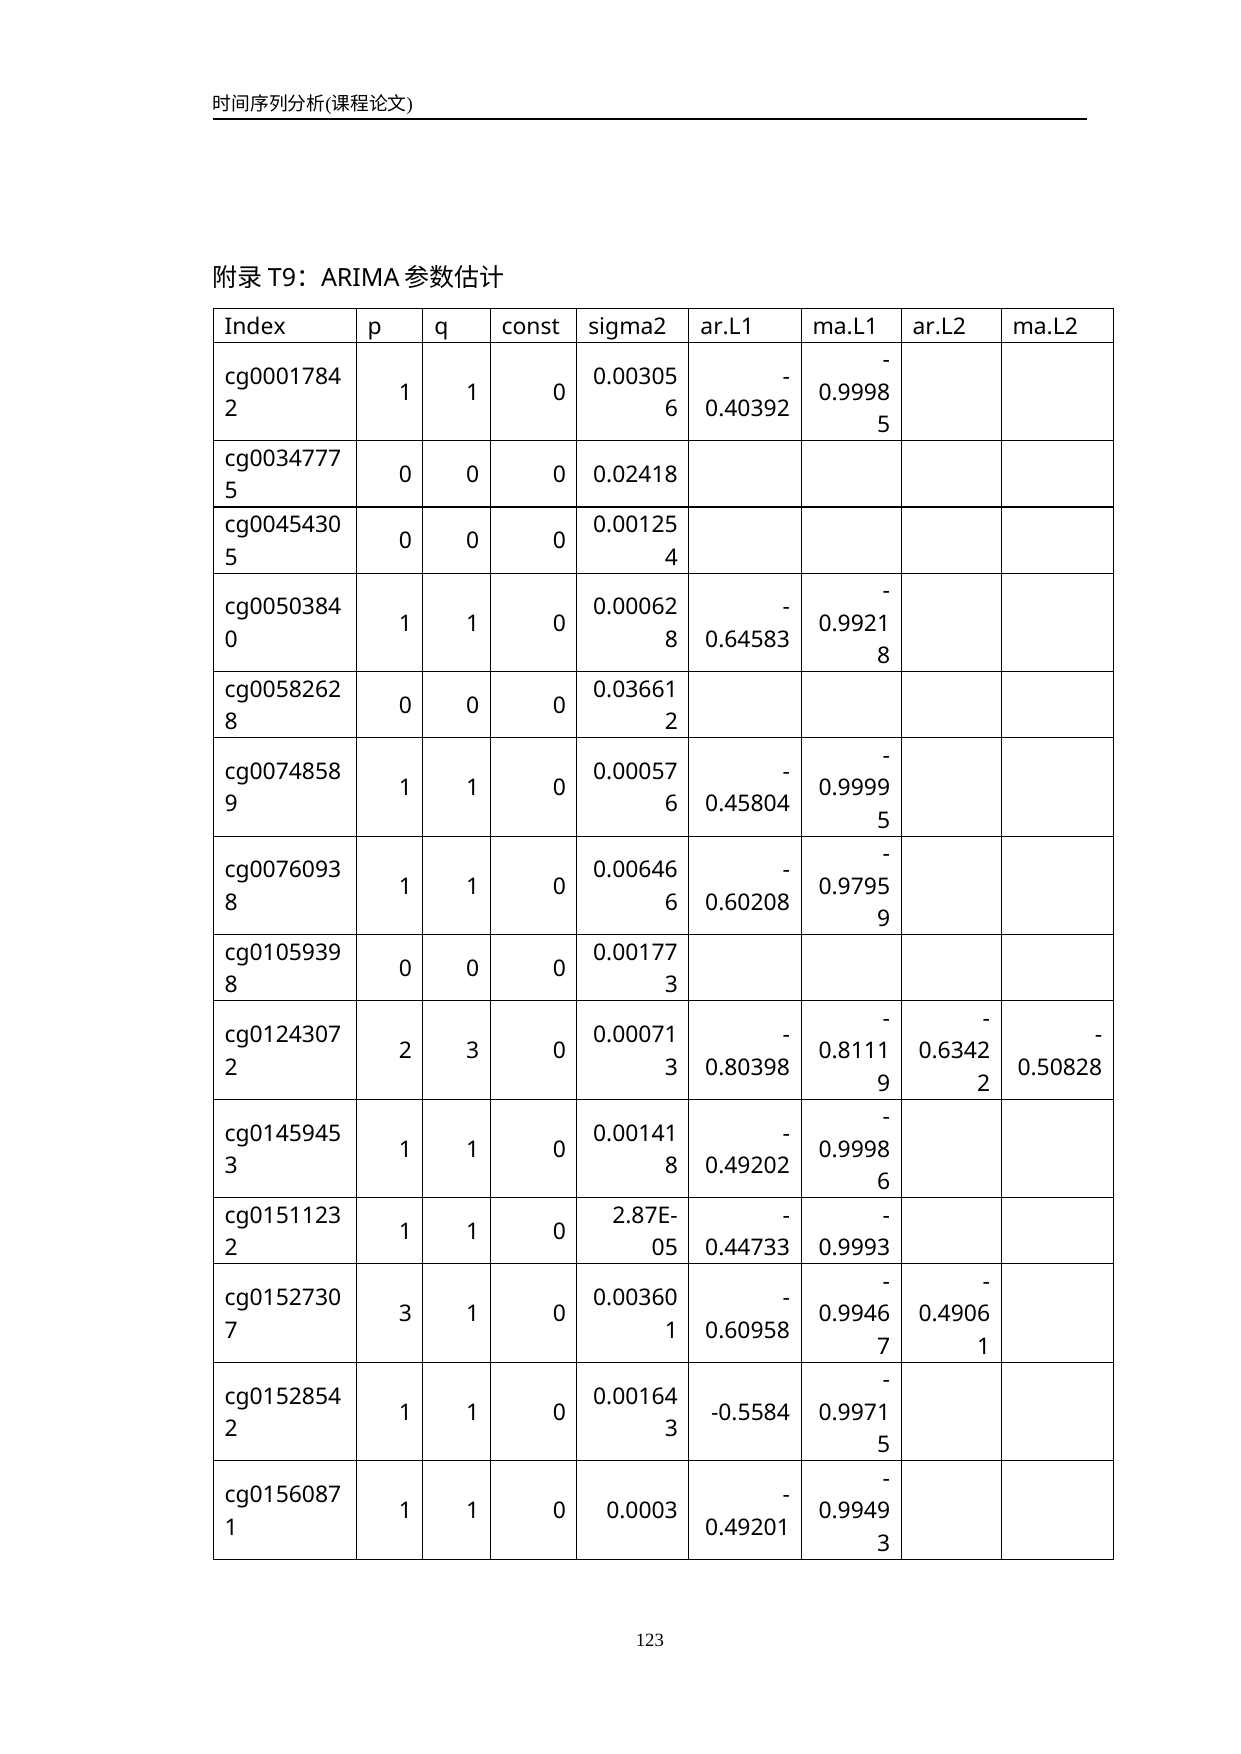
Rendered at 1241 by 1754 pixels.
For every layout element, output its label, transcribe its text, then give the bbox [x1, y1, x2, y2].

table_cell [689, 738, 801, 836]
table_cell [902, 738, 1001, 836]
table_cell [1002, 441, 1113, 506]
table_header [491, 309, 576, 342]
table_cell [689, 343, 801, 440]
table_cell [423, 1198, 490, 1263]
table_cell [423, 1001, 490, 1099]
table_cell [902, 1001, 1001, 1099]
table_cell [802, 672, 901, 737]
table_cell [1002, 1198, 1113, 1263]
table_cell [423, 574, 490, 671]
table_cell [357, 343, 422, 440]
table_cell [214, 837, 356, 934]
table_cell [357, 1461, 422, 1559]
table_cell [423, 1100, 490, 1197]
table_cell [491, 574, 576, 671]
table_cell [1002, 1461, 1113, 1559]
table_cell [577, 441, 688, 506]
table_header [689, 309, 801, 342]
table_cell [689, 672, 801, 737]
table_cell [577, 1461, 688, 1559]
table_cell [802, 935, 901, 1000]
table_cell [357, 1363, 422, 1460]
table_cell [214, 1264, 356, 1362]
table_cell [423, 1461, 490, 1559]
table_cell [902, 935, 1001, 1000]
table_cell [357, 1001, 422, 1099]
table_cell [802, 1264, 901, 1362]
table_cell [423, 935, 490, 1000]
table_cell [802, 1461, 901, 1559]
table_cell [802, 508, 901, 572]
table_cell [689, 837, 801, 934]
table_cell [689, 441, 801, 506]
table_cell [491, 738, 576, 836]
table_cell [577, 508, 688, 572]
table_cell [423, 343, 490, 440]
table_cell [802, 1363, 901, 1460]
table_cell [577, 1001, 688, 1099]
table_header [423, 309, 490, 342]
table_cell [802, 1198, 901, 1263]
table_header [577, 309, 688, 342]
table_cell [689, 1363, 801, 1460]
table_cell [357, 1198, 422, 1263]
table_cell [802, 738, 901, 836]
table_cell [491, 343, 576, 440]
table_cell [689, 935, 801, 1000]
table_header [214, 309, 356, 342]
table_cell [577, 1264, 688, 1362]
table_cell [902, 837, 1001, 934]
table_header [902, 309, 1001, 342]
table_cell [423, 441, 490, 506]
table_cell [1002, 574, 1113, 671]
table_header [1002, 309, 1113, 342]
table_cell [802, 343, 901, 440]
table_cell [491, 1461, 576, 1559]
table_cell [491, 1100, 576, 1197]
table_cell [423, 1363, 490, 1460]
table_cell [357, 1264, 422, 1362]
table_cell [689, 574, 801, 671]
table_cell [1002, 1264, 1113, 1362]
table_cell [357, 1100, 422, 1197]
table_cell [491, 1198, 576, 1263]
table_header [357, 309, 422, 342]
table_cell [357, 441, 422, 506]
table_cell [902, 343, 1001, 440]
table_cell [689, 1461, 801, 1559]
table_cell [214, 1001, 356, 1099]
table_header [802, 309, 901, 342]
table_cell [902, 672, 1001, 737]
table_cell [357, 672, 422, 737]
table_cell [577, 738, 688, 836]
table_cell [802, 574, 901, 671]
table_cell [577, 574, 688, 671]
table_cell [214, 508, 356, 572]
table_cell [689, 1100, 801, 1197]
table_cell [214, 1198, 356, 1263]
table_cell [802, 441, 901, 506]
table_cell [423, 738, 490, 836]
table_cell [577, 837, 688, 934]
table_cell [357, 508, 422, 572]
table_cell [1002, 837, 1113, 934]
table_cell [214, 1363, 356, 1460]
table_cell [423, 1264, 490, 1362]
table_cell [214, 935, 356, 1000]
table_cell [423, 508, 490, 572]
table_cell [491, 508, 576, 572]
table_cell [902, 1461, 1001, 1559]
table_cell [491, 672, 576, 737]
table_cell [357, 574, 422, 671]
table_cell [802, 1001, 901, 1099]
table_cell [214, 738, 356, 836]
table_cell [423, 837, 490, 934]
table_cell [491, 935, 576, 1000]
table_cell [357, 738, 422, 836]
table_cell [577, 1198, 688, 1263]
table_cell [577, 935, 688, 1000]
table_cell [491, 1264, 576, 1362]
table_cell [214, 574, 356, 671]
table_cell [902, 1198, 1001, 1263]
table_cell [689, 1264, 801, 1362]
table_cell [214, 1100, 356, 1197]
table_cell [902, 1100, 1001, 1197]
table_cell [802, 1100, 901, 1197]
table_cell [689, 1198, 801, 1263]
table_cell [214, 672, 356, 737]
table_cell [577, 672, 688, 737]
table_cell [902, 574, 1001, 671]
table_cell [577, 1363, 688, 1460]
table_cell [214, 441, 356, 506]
text 附录T9：ARIMA参数估计 [213, 243, 1087, 308]
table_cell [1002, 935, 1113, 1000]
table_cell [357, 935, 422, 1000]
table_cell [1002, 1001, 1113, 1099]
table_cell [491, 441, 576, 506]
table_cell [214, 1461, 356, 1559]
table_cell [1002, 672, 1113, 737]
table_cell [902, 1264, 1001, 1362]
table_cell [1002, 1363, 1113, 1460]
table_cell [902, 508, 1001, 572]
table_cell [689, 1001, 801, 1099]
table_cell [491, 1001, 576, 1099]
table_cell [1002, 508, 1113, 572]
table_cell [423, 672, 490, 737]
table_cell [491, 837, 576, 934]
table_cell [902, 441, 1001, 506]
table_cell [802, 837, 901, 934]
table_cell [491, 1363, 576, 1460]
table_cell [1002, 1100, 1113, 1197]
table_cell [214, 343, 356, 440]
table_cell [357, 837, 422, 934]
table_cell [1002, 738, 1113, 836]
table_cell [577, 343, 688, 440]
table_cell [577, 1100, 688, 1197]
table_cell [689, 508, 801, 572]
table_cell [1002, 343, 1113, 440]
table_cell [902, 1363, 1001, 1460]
